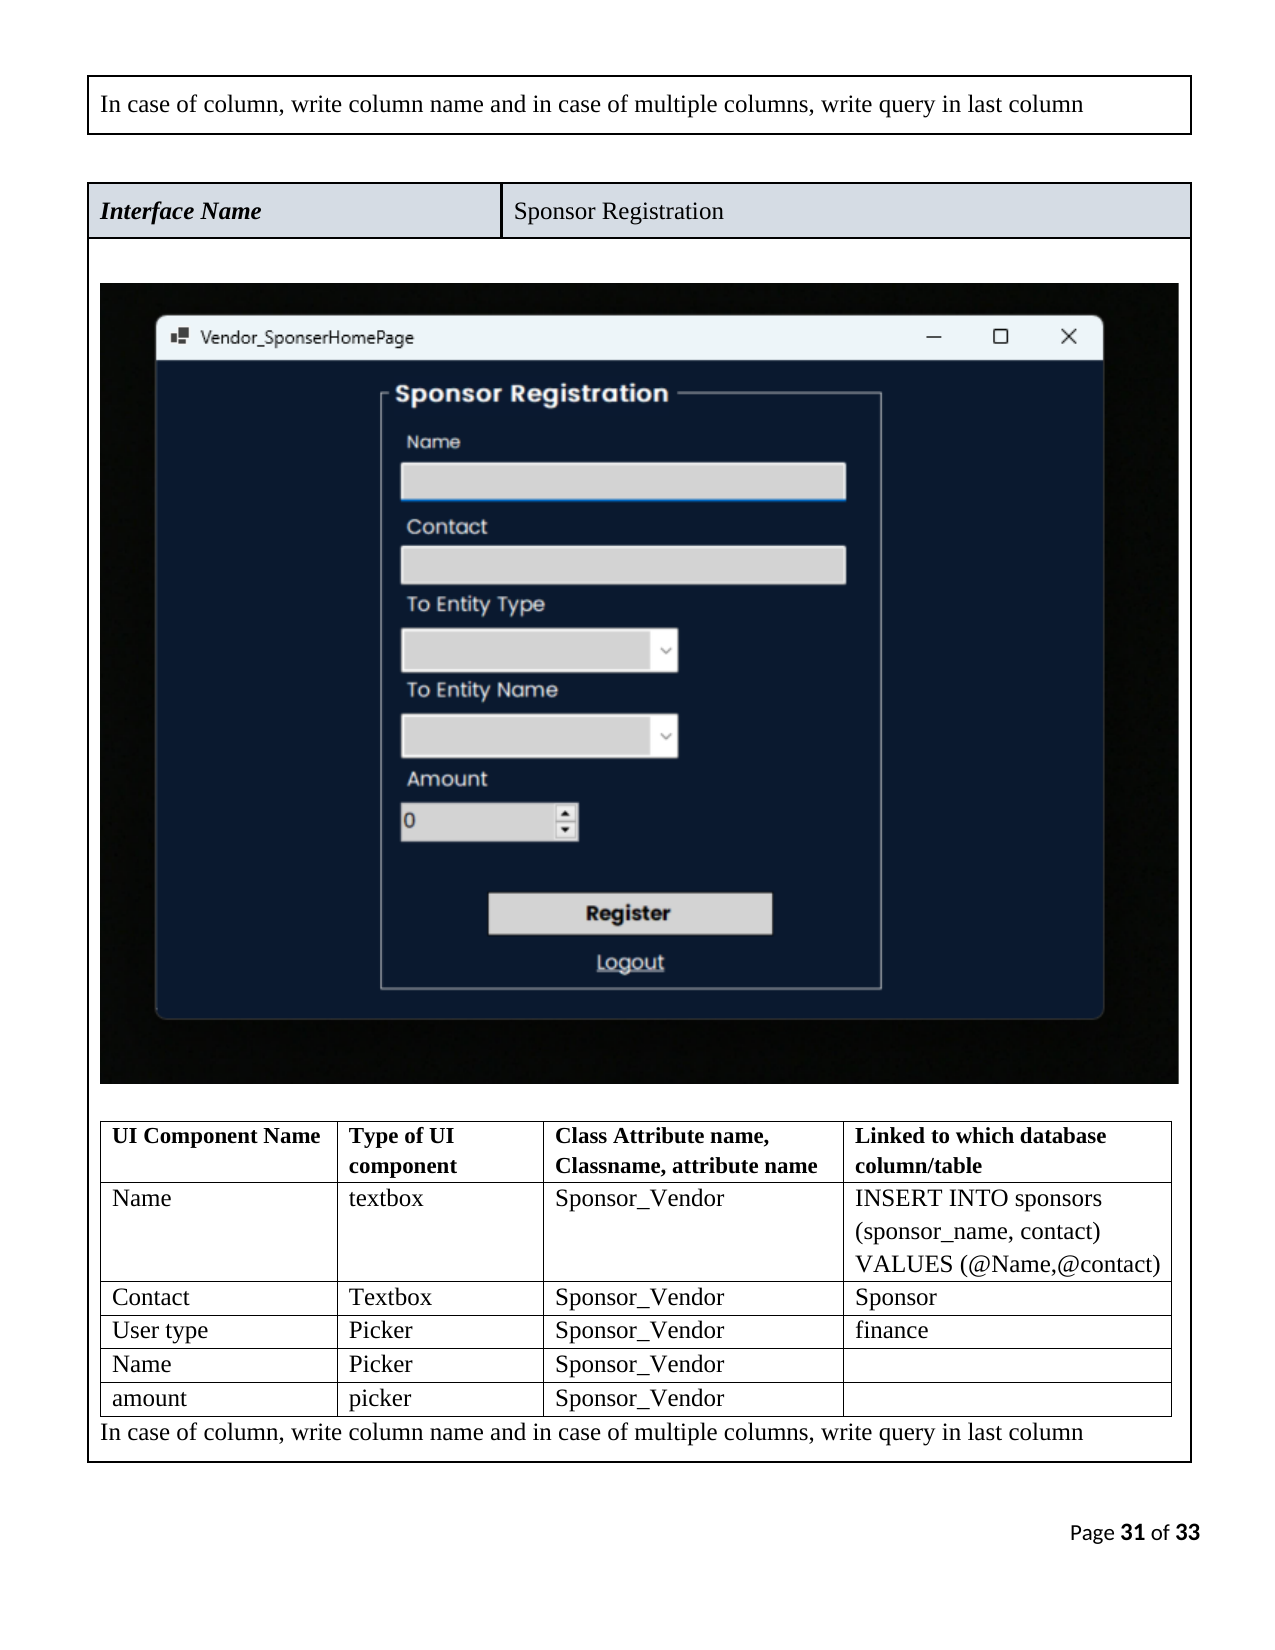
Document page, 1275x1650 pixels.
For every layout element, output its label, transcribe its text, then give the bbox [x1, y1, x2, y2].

table_header Interface Name [89, 184, 500, 237]
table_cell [89, 239, 1190, 1461]
table_header Sponsor Registration [503, 184, 1190, 237]
picture [100, 283, 1179, 1084]
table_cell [89, 77, 1190, 133]
